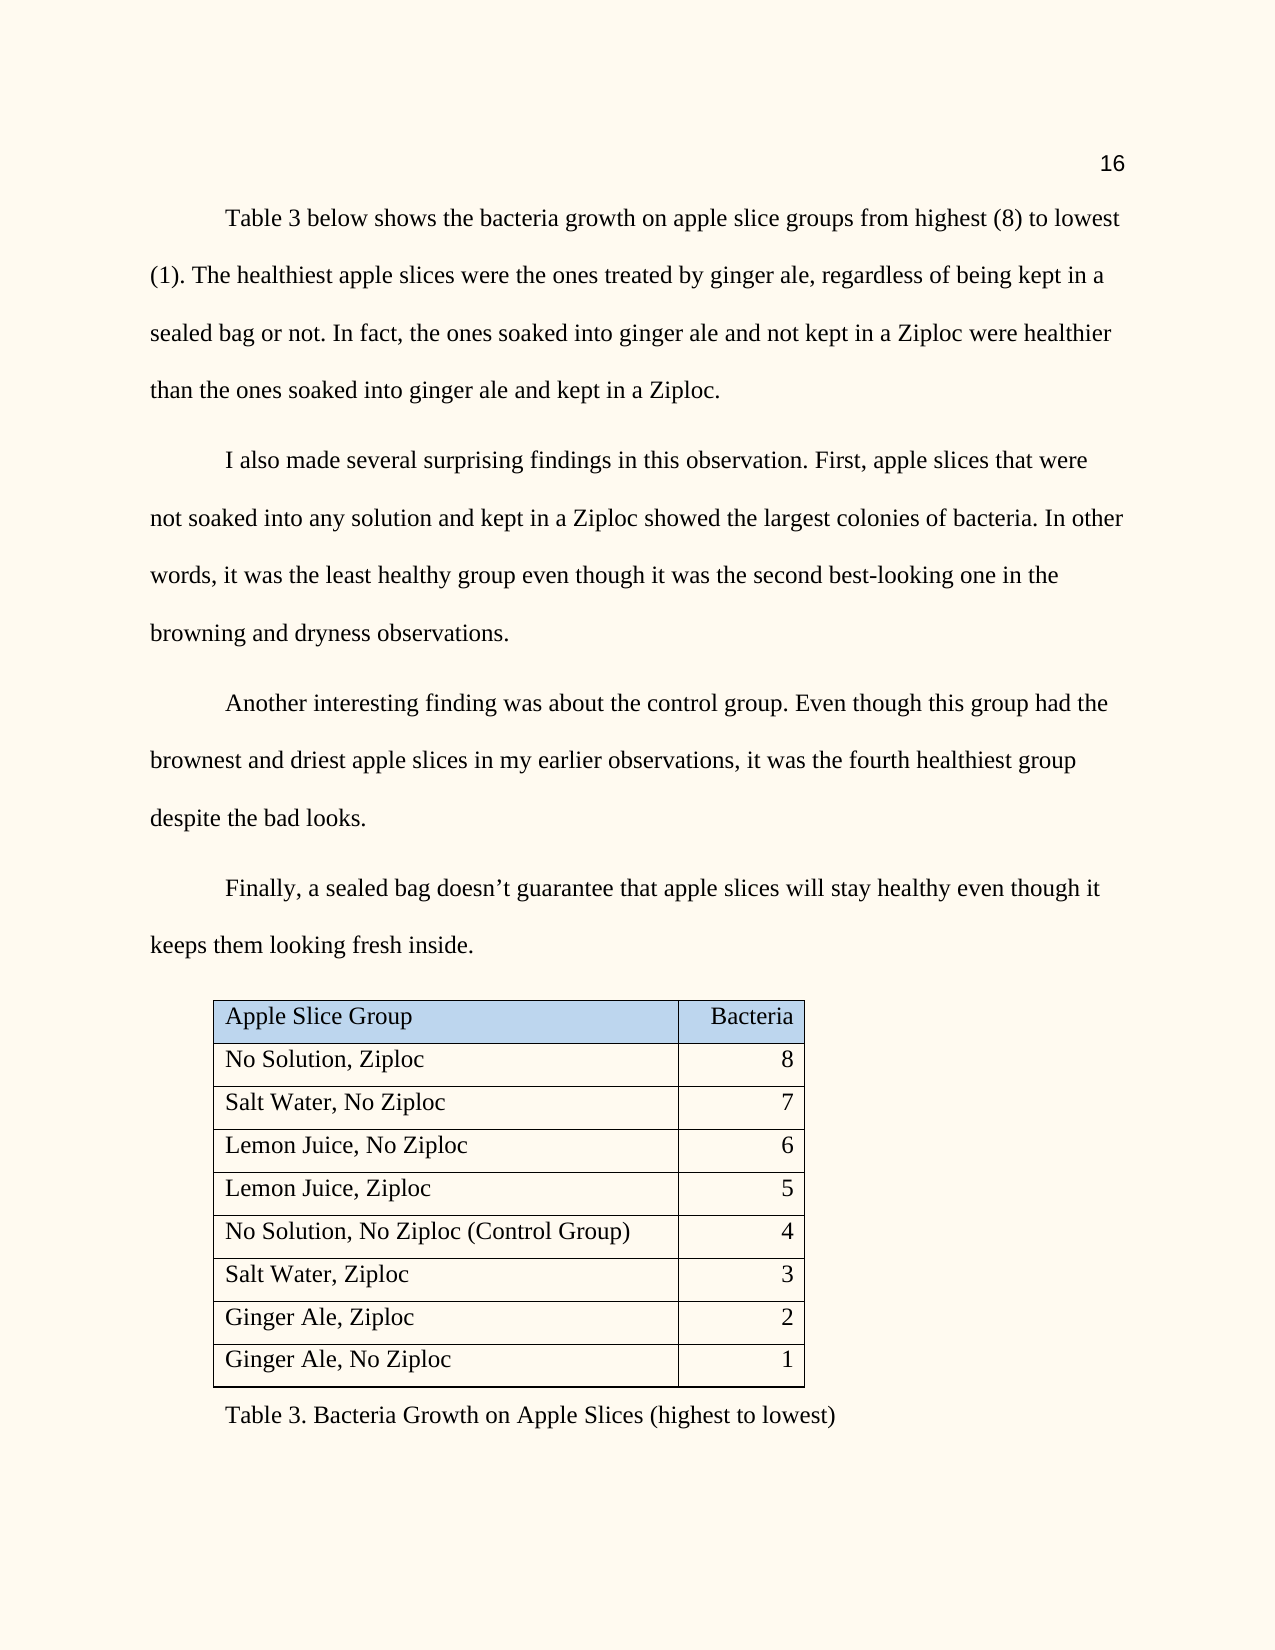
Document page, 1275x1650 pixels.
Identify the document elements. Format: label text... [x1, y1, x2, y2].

table_cell No Solution, Ziploc [214, 1044, 678, 1086]
table_cell 5 [679, 1173, 804, 1215]
text I also made several surprising findings in this observation. First, apple slices that were not soaked into any solution and kept in a Ziploc showed the largest colonies of bacteria. In other words, it was the least healthy group even though it was the second best-looking one in the browning and dryness observations. [150, 445, 1125, 646]
table_cell 2 [679, 1302, 804, 1343]
text Finally, a sealed bag doesn’t guarantee that apple slices will stay healthy even though it keeps them looking fresh inside. [150, 873, 1125, 959]
table_cell 4 [679, 1216, 804, 1258]
table_cell Ginger Ale, No Ziploc [214, 1345, 678, 1386]
table_cell No Solution, No Ziploc (Control Group) [214, 1216, 678, 1258]
table_cell Ginger Ale, Ziploc [214, 1302, 678, 1343]
table_cell 7 [679, 1087, 804, 1129]
table_header Apple Slice Group [214, 1001, 678, 1043]
table_cell 8 [679, 1044, 804, 1086]
table_cell Salt Water, No Ziploc [214, 1087, 678, 1129]
table_cell Salt Water, Ziploc [214, 1259, 678, 1301]
table_cell Lemon Juice, No Ziploc [214, 1130, 678, 1172]
table_cell 6 [679, 1130, 804, 1172]
text Another interesting finding was about the control group. Even though this group had the brownest and driest apple slices in my earlier observations, it was the fourth healthiest group despite the bad looks. [150, 688, 1125, 831]
table_cell 1 [679, 1345, 804, 1386]
text Table 3 below shows the bacteria growth on apple slice groups from highest (8) to lowest (1). The healthiest apple slices were the ones treated by ginger ale, regardless of being kept in a sealed bag or not. In fact, the ones soaked into ginger ale and not kept in a Ziploc were healthier than the ones soaked into ginger ale and kept in a Ziploc. [150, 203, 1125, 404]
table_cell 3 [679, 1259, 804, 1301]
text Table 3. Bacteria Growth on Apple Slices (highest to lowest) [150, 1400, 1125, 1429]
table_cell Lemon Juice, Ziploc [214, 1173, 678, 1215]
table_header Bacteria [679, 1001, 804, 1043]
